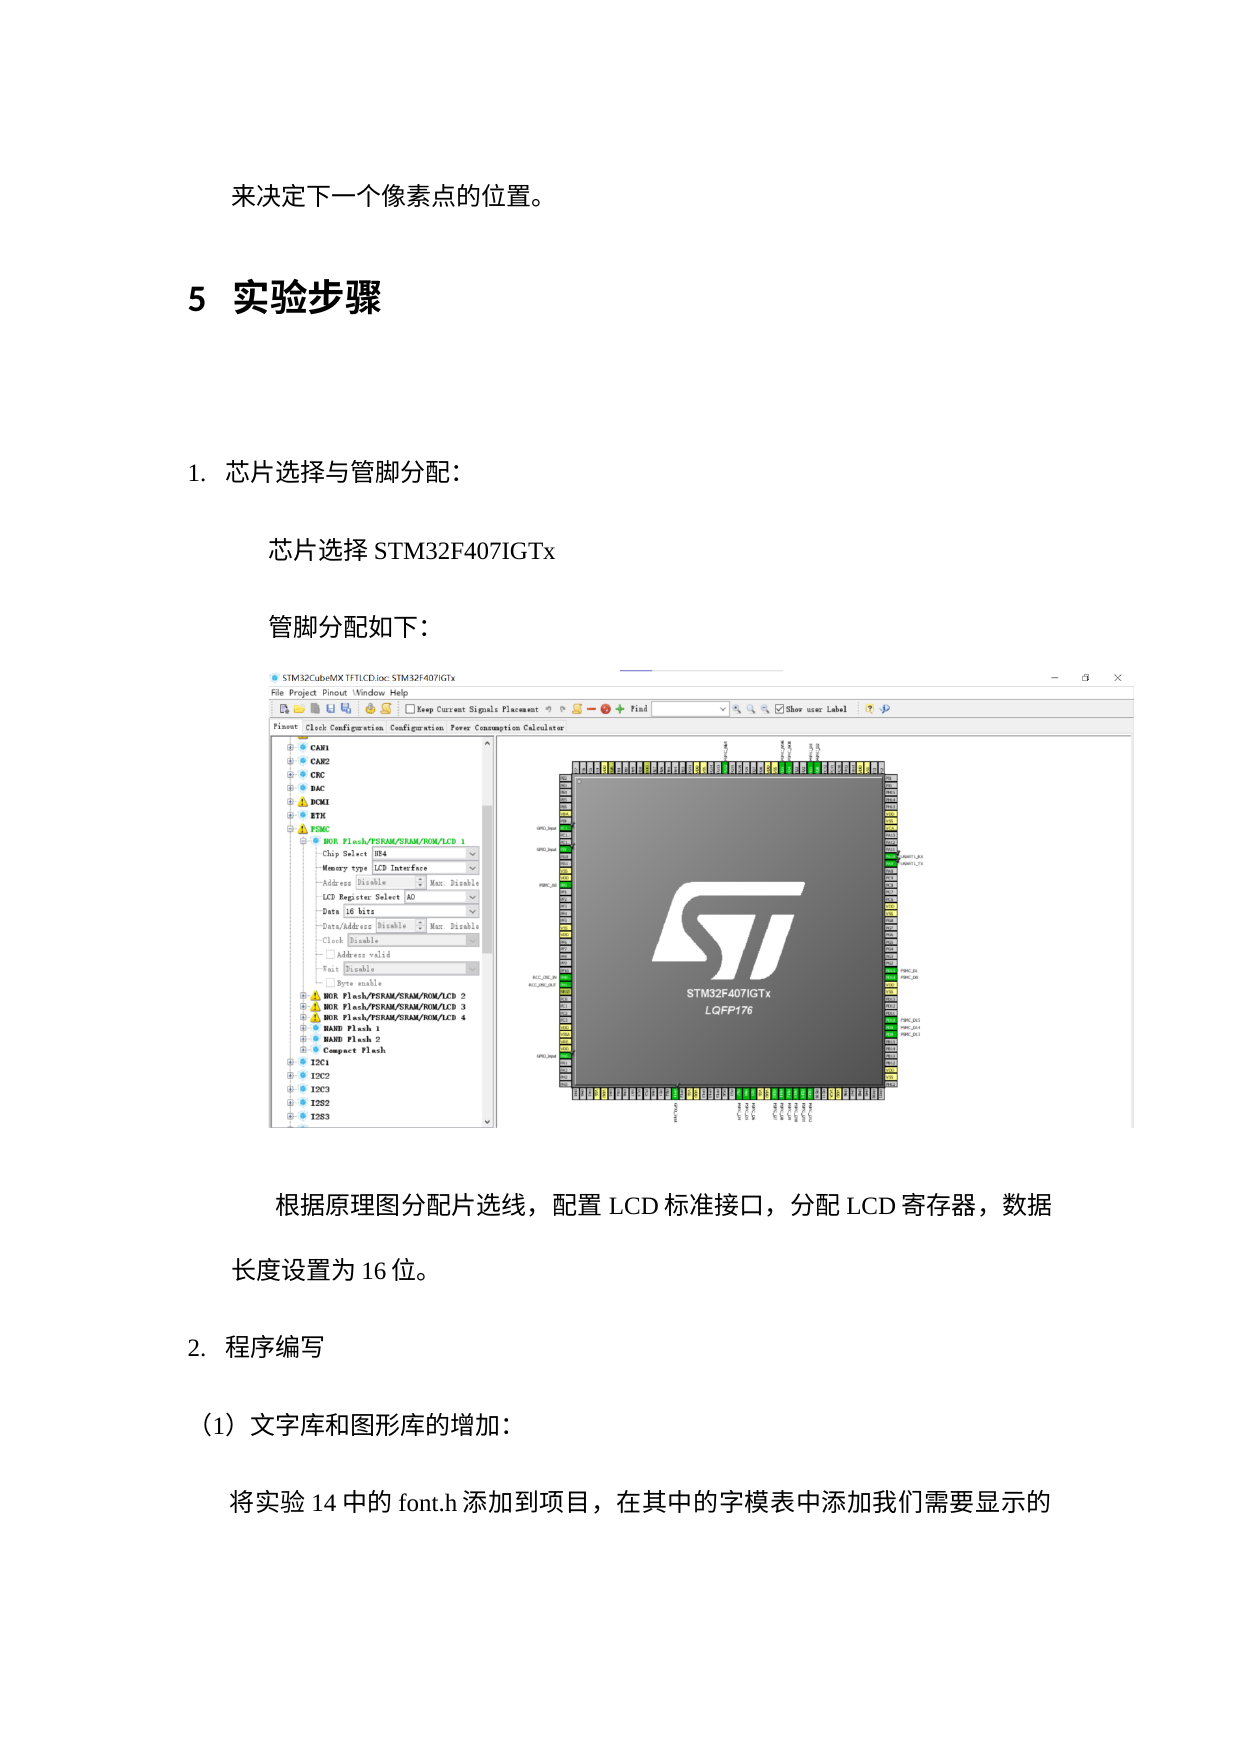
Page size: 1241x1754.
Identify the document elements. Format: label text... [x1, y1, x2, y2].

text （1）文字库和图形库的增加： [187, 1391, 1053, 1456]
list 程序编写 [187, 1313, 1053, 1378]
picture [268, 670, 1134, 1128]
list 芯片选择与管脚分配： [187, 438, 1053, 503]
subtitle 实验步骤 [187, 262, 1053, 327]
text 管脚分配如下： [262, 593, 1053, 658]
text 根据原理图分配片选线，配置LCD标准接口，分配LCD寄存器，数据长度设置为16位。 [231, 1171, 1053, 1301]
text 芯片选择STM32F407IGTx [225, 516, 1053, 581]
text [231, 162, 1053, 227]
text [187, 1468, 1053, 1533]
